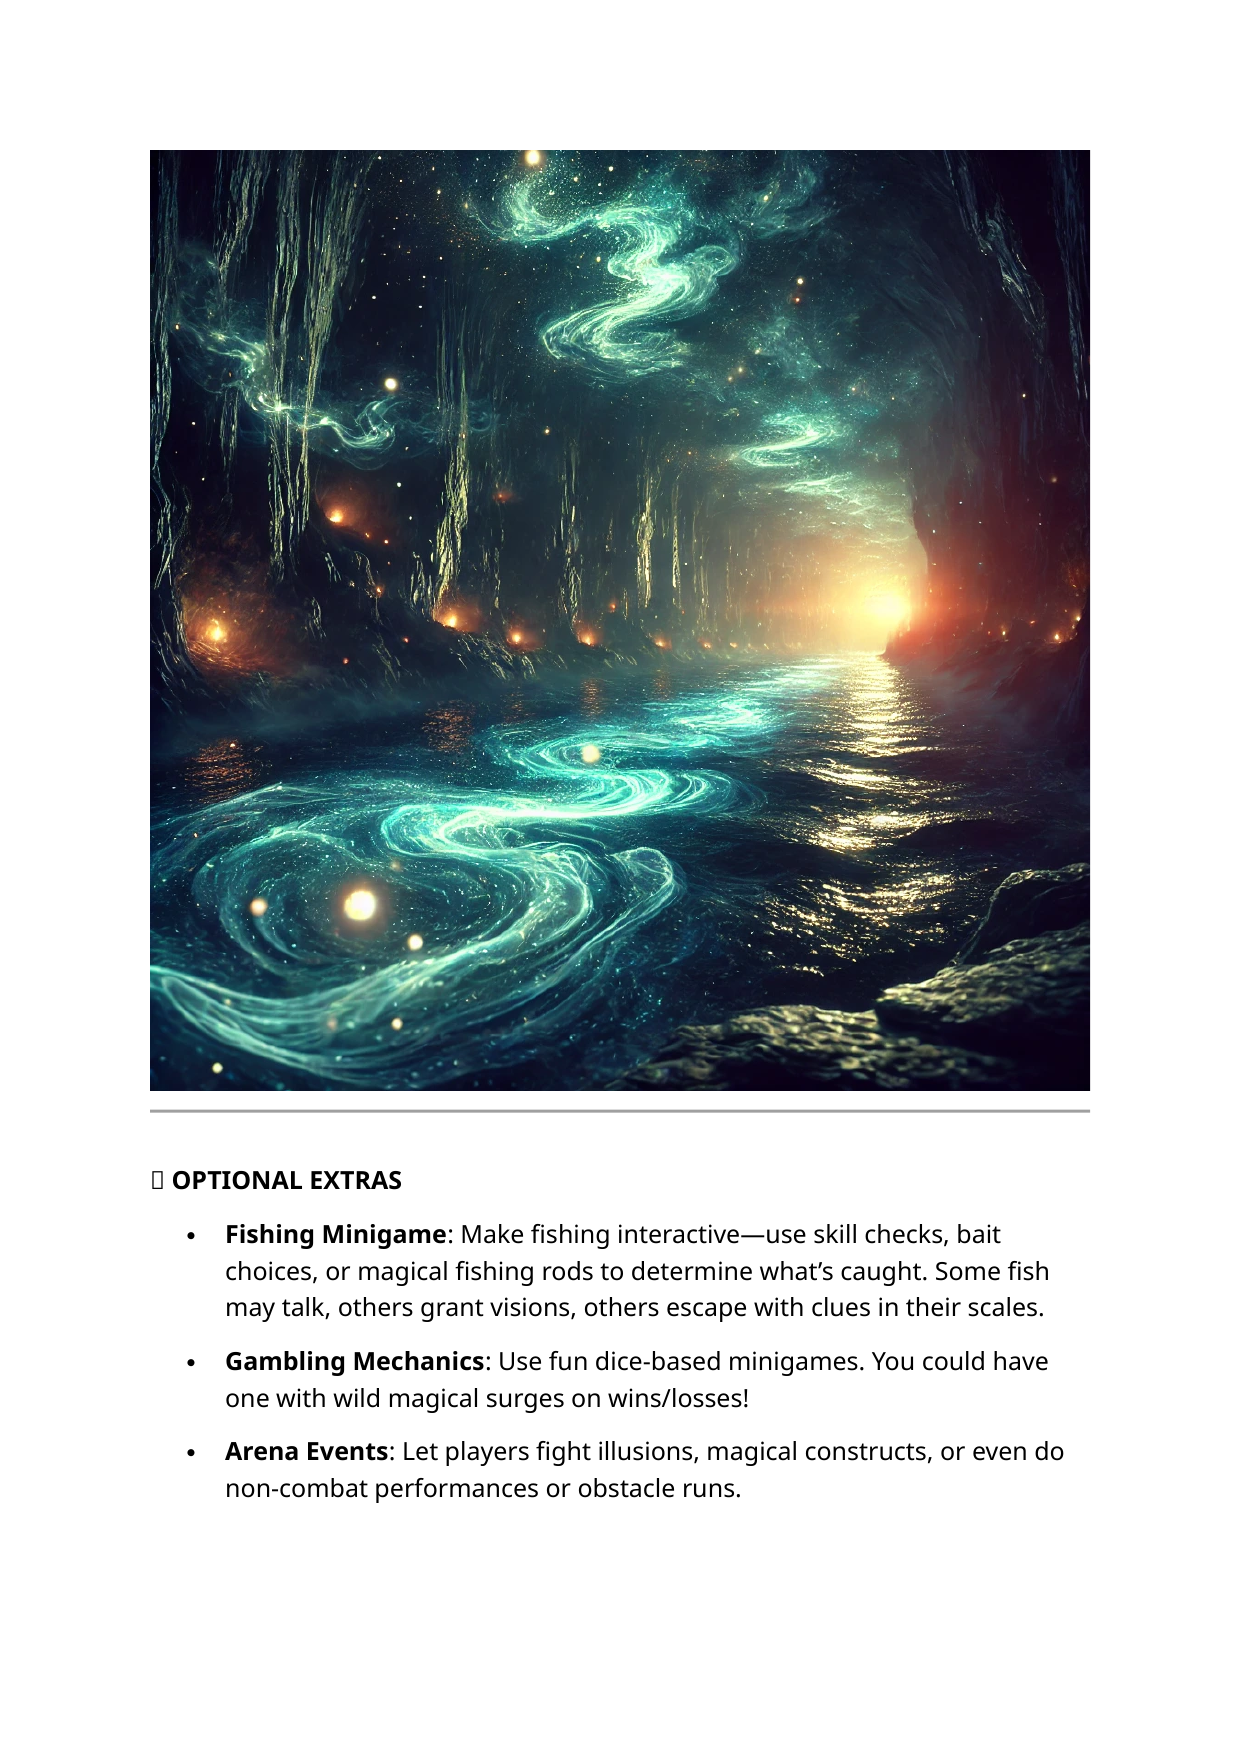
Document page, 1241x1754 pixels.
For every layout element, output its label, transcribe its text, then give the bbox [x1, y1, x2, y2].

list Fishing Minigame: Make fishing interactive—use skill checks, bait choices, or magical fishing rods to determine what’s caught. Some fish may talk, others grant visions, others escape with clues in their scales. [187, 1216, 1090, 1324]
picture [150, 150, 1091, 1091]
list Gambling Mechanics: Use fun dice-based minigames. You could have one with wild magical surges on wins/losses! [187, 1343, 1090, 1414]
text 🎁 OPTIONAL EXTRAS [150, 1163, 1090, 1197]
list Arena Events: Let players fight illusions, magical constructs, or even do non-combat performances or obstacle runs. [187, 1434, 1090, 1504]
